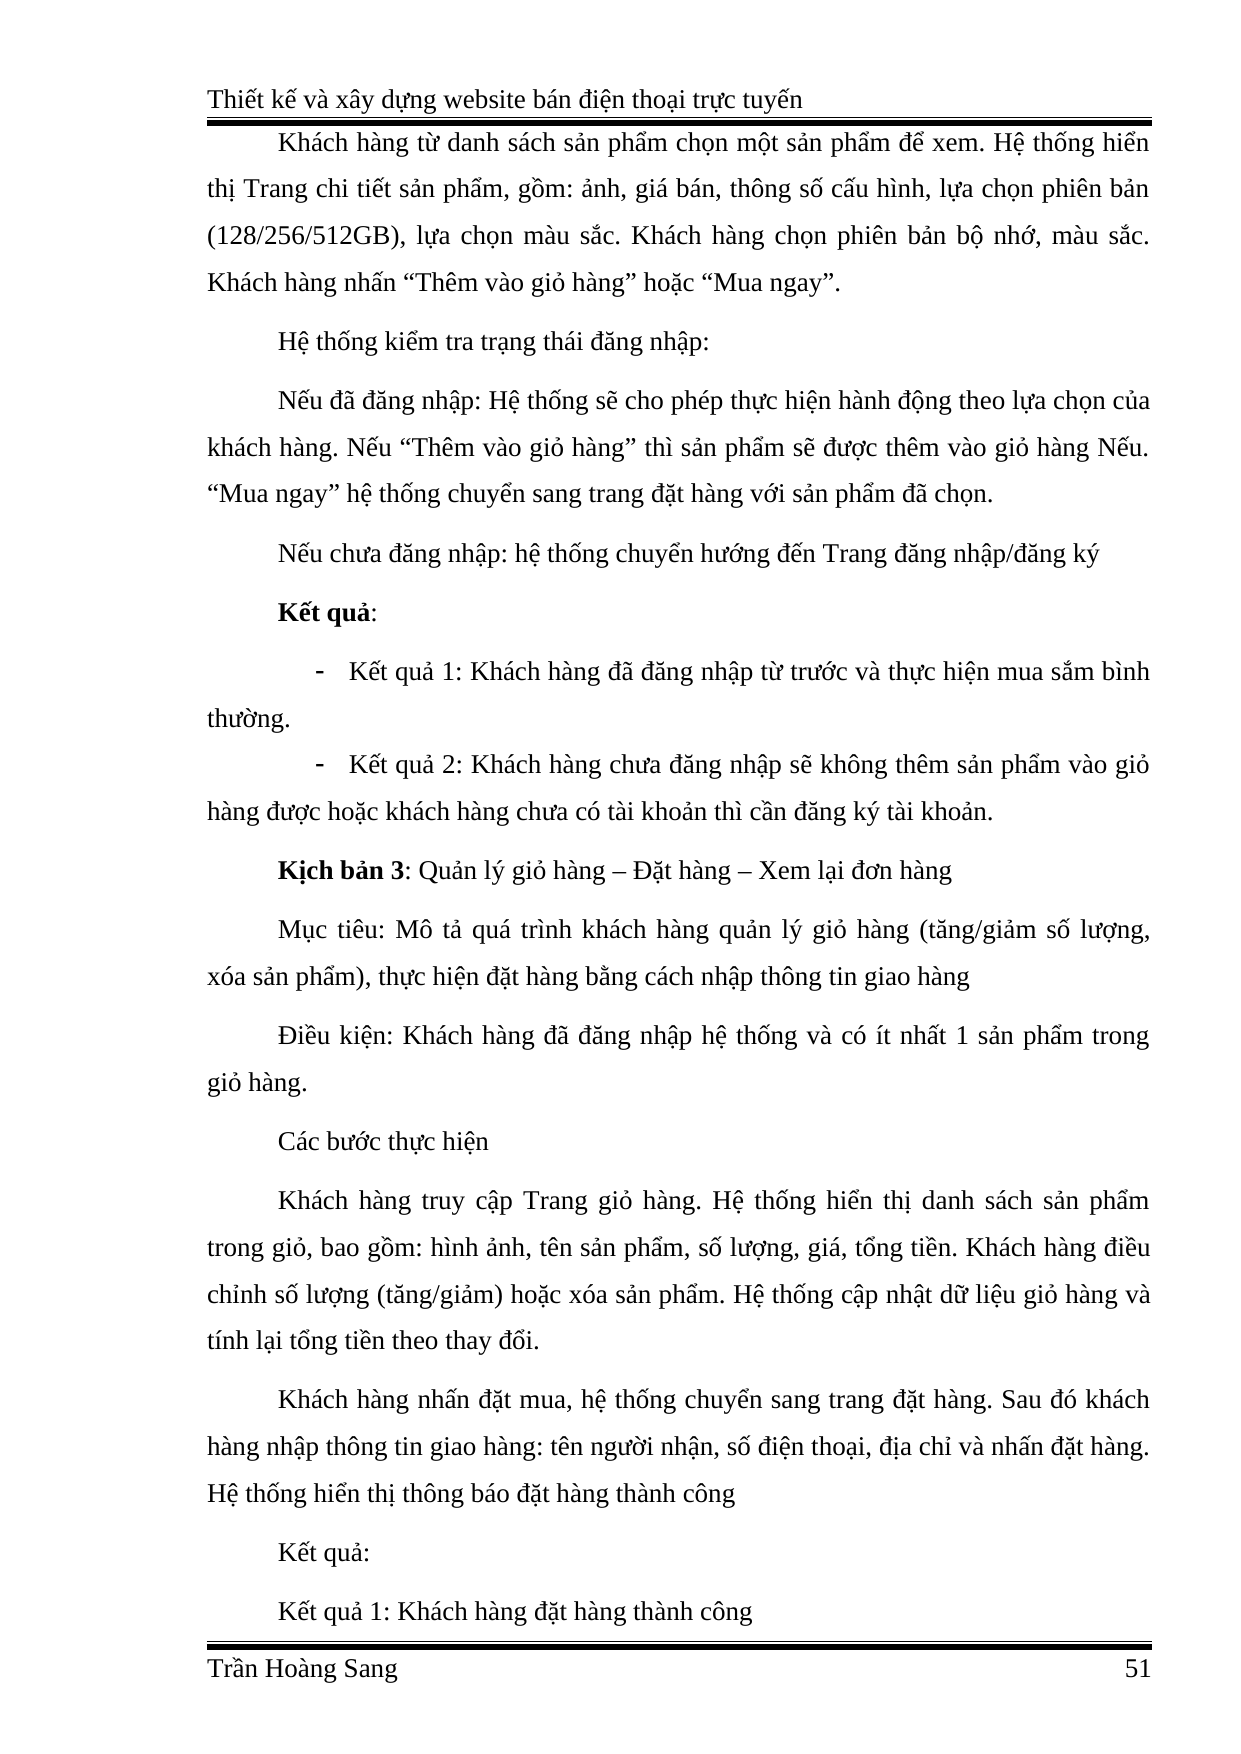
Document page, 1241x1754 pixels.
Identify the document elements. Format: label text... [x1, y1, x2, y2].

text Khách hàng truy cập Trang giỏ hàng. Hệ thống hiển thị danh sách sản phẩm trong giỏ, bao gồm: hình ảnh, tên sản phẩm, số lượng, giá, tổng tiền. Khách hàng điều chỉnh số lượng (tăng/giảm) hoặc xóa sản phẩm. Hệ thống cập nhật dữ liệu giỏ hàng và tính lại tổng tiền theo thay đổi. [207, 1184, 1152, 1356]
text Nếu đã đăng nhập: Hệ thống sẽ cho phép thực hiện hành động theo lựa chọn của khách hàng. Nếu “Thêm vào giỏ hàng” thì sản phẩm sẽ được thêm vào giỏ hàng Nếu. “Mua ngay” hệ thống chuyển sang trang đặt hàng với sản phẩm đã chọn. [207, 384, 1152, 509]
text Điều kiện: Khách hàng đã đăng nhập hệ thống và có ít nhất 1 sản phẩm trong giỏ hàng. [207, 1019, 1152, 1097]
text Nếu chưa đăng nhập: hệ thống chuyển hướng đến Trang đăng nhập/đăng ký [207, 537, 1152, 568]
text Mục tiêu: Mô tả quá trình khách hàng quản lý giỏ hàng (tăng/giảm số lượng, xóa sản phẩm), thực hiện đặt hàng bằng cách nhập thông tin giao hàng [207, 914, 1152, 991]
list Kết quả 2: Khách hàng chưa đăng nhập sẽ không thêm sản phẩm vào giỏ hàng được hoặc khách hàng chưa có tài khoản thì cần đăng ký tài khoản. [207, 748, 1152, 826]
text Kịch bản 3: Quản lý giỏ hàng – Đặt hàng – Xem lại đơn hàng [207, 854, 1152, 886]
text Hệ thống kiểm tra trạng thái đăng nhập: [207, 325, 1152, 356]
text Khách hàng nhấn đặt mua, hệ thống chuyển sang trang đặt hàng. Sau đó khách hàng nhập thông tin giao hàng: tên người nhận, số điện thoại, địa chỉ và nhấn đặt hàng. Hệ thống hiển thị thông báo đặt hàng thành công [207, 1384, 1152, 1508]
text Khách hàng từ danh sách sản phẩm chọn một sản phẩm để xem. Hệ thống hiển thị Trang chi tiết sản phẩm, gồm: ảnh, giá bán, thông số cấu hình, lựa chọn phiên bản (128/256/512GB), lựa chọn màu sắc. Khách hàng chọn phiên bản bộ nhớ, màu sắc. Khách hàng nhấn “Thêm vào giỏ hàng” hoặc “Mua ngay”. [207, 126, 1152, 297]
text Kết quả: [207, 596, 1152, 627]
list Kết quả 1: Khách hàng đã đăng nhập từ trước và thực hiện mua sắm bình thường. [207, 655, 1152, 733]
text Kết quả: [207, 1536, 1152, 1567]
text Các bước thực hiện [207, 1125, 1152, 1156]
text Kết quả 1: Khách hàng đặt hàng thành công [207, 1595, 1152, 1626]
